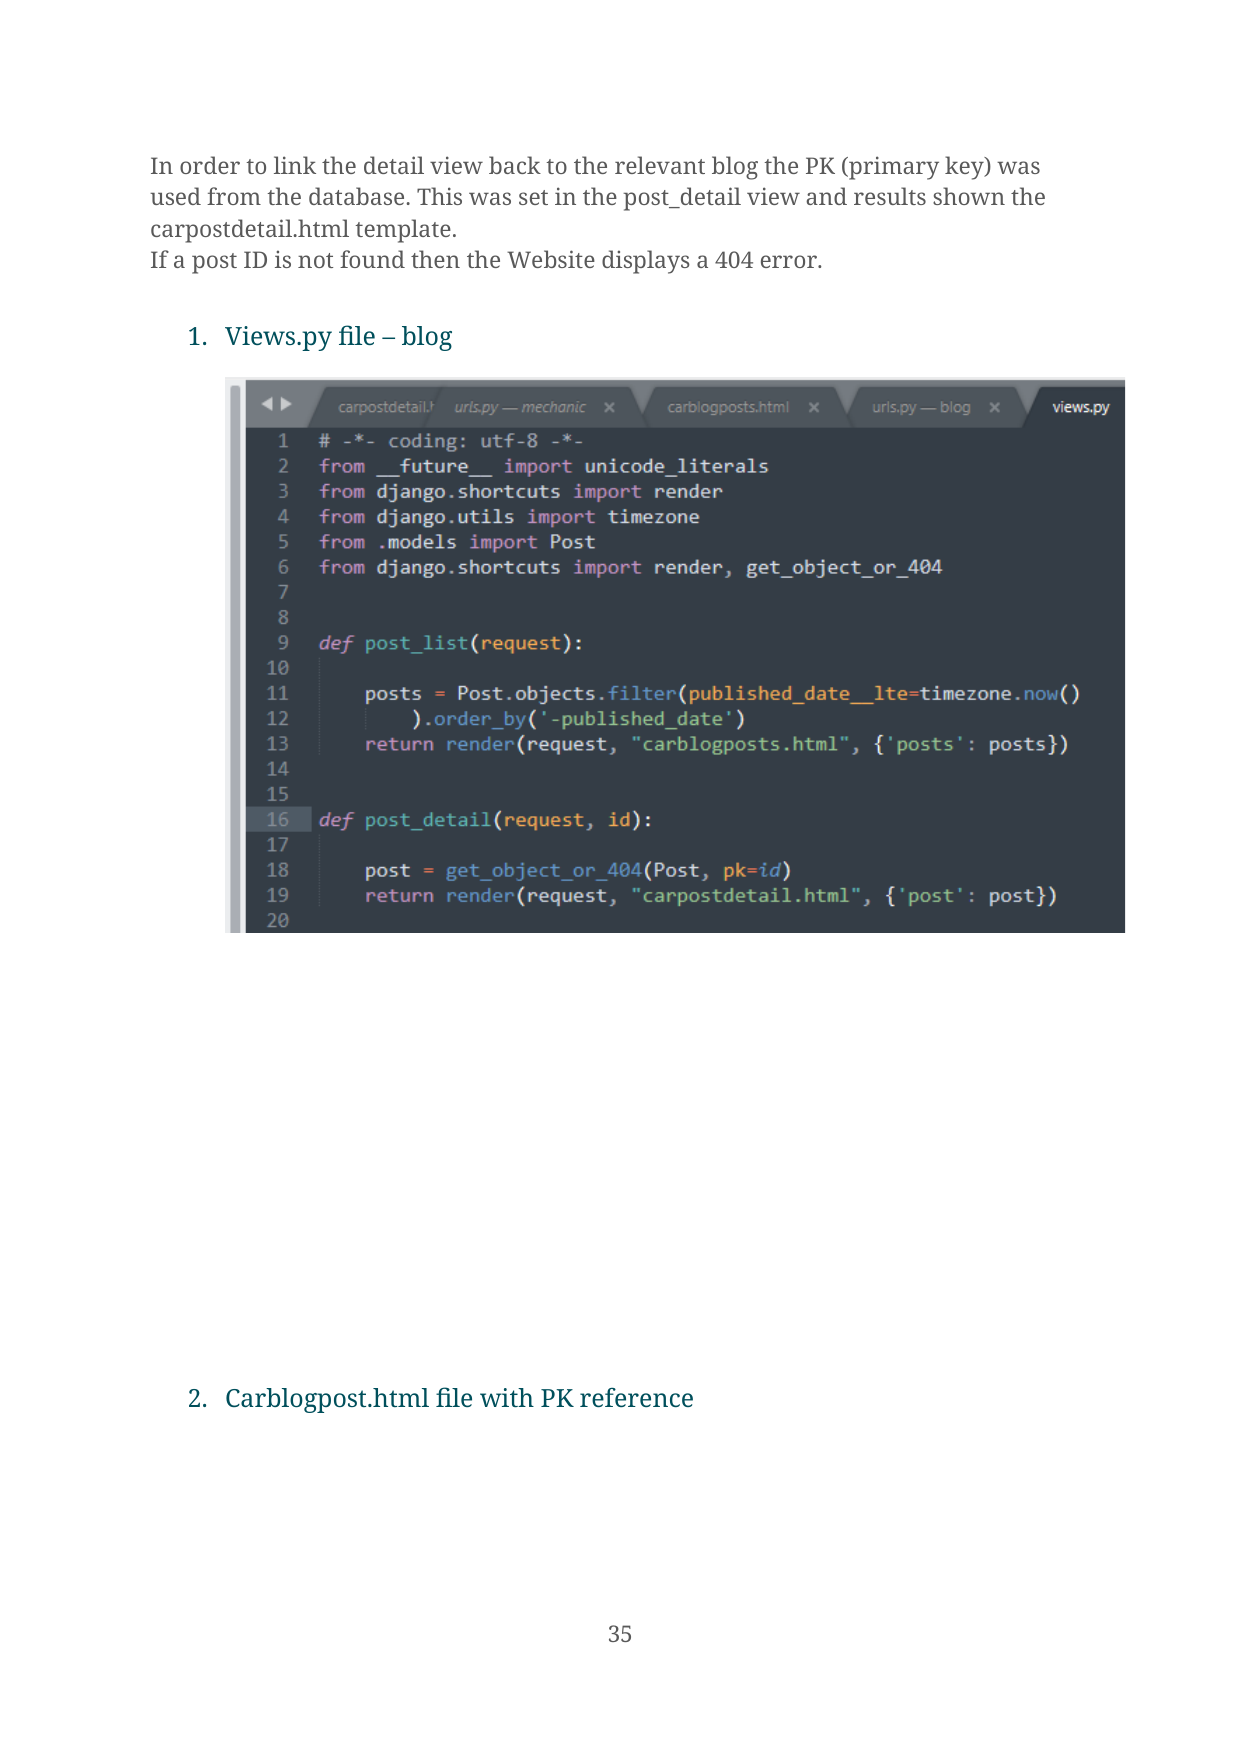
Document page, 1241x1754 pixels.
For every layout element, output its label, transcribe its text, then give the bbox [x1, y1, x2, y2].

list Carblogpost.html file with PK reference [187, 1381, 1090, 1415]
text In order to link the detail view back to the relevant blog the PK (primary key) was used from the database. This was set in the post_detail view and results shown the carpostdetail.html template. [150, 150, 1090, 244]
picture [225, 377, 1125, 933]
text If a post ID is not found then the Website displays a 404 error. [150, 244, 1090, 275]
list Views.py file – blog [187, 319, 1090, 353]
